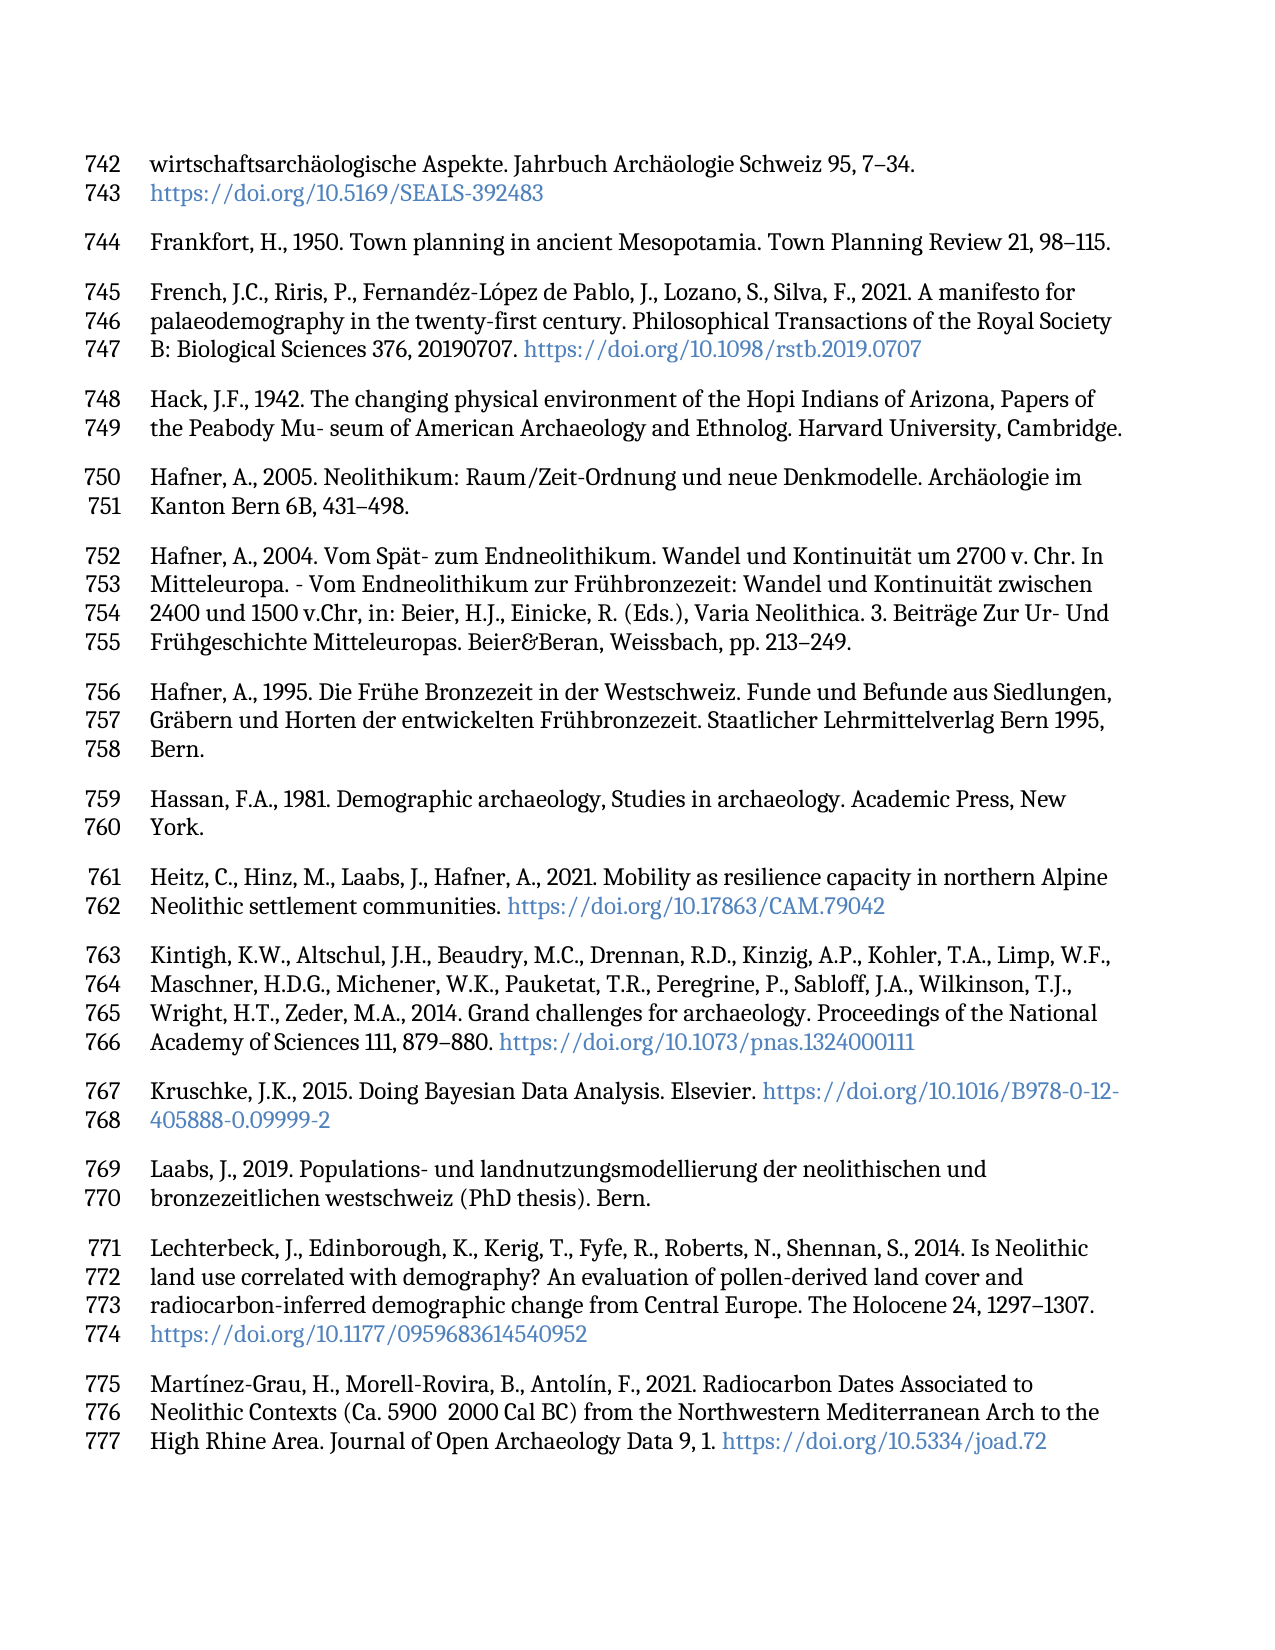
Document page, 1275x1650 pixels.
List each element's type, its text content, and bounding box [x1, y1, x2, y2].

text Hafner, A., 2004. Vom Spät- zum Endneolithikum. Wandel und Kontinuität um 2700 v. Chr. In Mitteleuropa. - Vom Endneolithikum zur Frühbronzezeit: Wandel und Kontinuität zwischen 2400 und 1500 v.Chr, in: Beier, H.J., Einicke, R. (Eds.), Varia Neolithica. 3. Beiträge Zur Ur- Und Frühgeschichte Mitteleuropas. Beier&Beran, Weissbach, pp. 213–249. [150, 542, 1125, 657]
text Martínez-Grau, H., Morell-Rovira, B., Antolín, F., 2021. Radiocarbon Dates Associated to Neolithic Contexts (Ca. 5900 2000 Cal BC) from the Northwestern Mediterranean Arch to the High Rhine Area. Journal of Open Archaeology Data 9, 1. https://doi.org/10.5334/joad.72 [150, 1369, 1125, 1456]
text Hafner, A., 1995. Die Frühe Bronzezeit in der Westschweiz. Funde und Befunde aus Siedlungen, Gräbern und Horten der entwickelten Frühbronzezeit. Staatlicher Lehrmittelverlag Bern 1995, Bern. [150, 677, 1125, 764]
text Kintigh, K.W., Altschul, J.H., Beaudry, M.C., Drennan, R.D., Kinzig, A.P., Kohler, T.A., Limp, W.F., Maschner, H.D.G., Michener, W.K., Pauketat, T.R., Peregrine, P., Sabloff, J.A., Wilkinson, T.J., Wright, H.T., Zeder, M.A., 2014. Grand challenges for archaeology. Proceedings of the National Academy of Sciences 111, 879–880. https://doi.org/10.1073/pnas.1324000111 [150, 941, 1125, 1056]
text Heitz, C., Hinz, M., Laabs, J., Hafner, A., 2021. Mobility as resilience capacity in northern Alpine Neolithic settlement communities. https://doi.org/10.17863/CAM.79042 [150, 863, 1125, 920]
text French, J.C., Riris, P., Fernandéz-López de Pablo, J., Lozano, S., Silva, F., 2021. A manifesto for palaeodemography in the twenty-first century. Philosophical Transactions of the Royal Society B: Biological Sciences 376, 20190707. https://doi.org/10.1098/rstb.2019.0707 [150, 278, 1125, 364]
text Hack, J.F., 1942. The changing physical environment of the Hopi Indians of Arizona, Papers of the Peabody Mu- seum of American Archaeology and Ethnolog. Harvard University, Cambridge. [150, 385, 1125, 442]
text Kruschke, J.K., 2015. Doing Bayesian Data Analysis. Elsevier. https://doi.org/10.1016/B978-0-12-405888-0.09999-2 [150, 1077, 1125, 1134]
text Hassan, F.A., 1981. Demographic archaeology, Studies in archaeology. Academic Press, New York. [150, 784, 1125, 842]
text Laabs, J., 2019. Populations- und landnutzungsmodellierung der neolithischen und bronzezeitlichen westschweiz (PhD thesis). Bern. [150, 1155, 1125, 1213]
text Lechterbeck, J., Edinborough, K., Kerig, T., Fyfe, R., Roberts, N., Shennan, S., 2014. Is Neolithic land use correlated with demography? An evaluation of pollen-derived land cover and radiocarbon-inferred demographic change from Central Europe. The Holocene 24, 1297–1307. https://doi.org/10.1177/0959683614540952 [150, 1234, 1125, 1349]
text Frankfort, H., 1950. Town planning in ancient Mesopotamia. Town Planning Review 21, 98–115. [150, 228, 1125, 257]
text Hafner, A., 2005. Neolithikum: Raum/Zeit-Ordnung und neue Denkmodelle. Archäologie im Kanton Bern 6B, 431–498. [150, 463, 1125, 521]
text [150, 150, 1125, 207]
